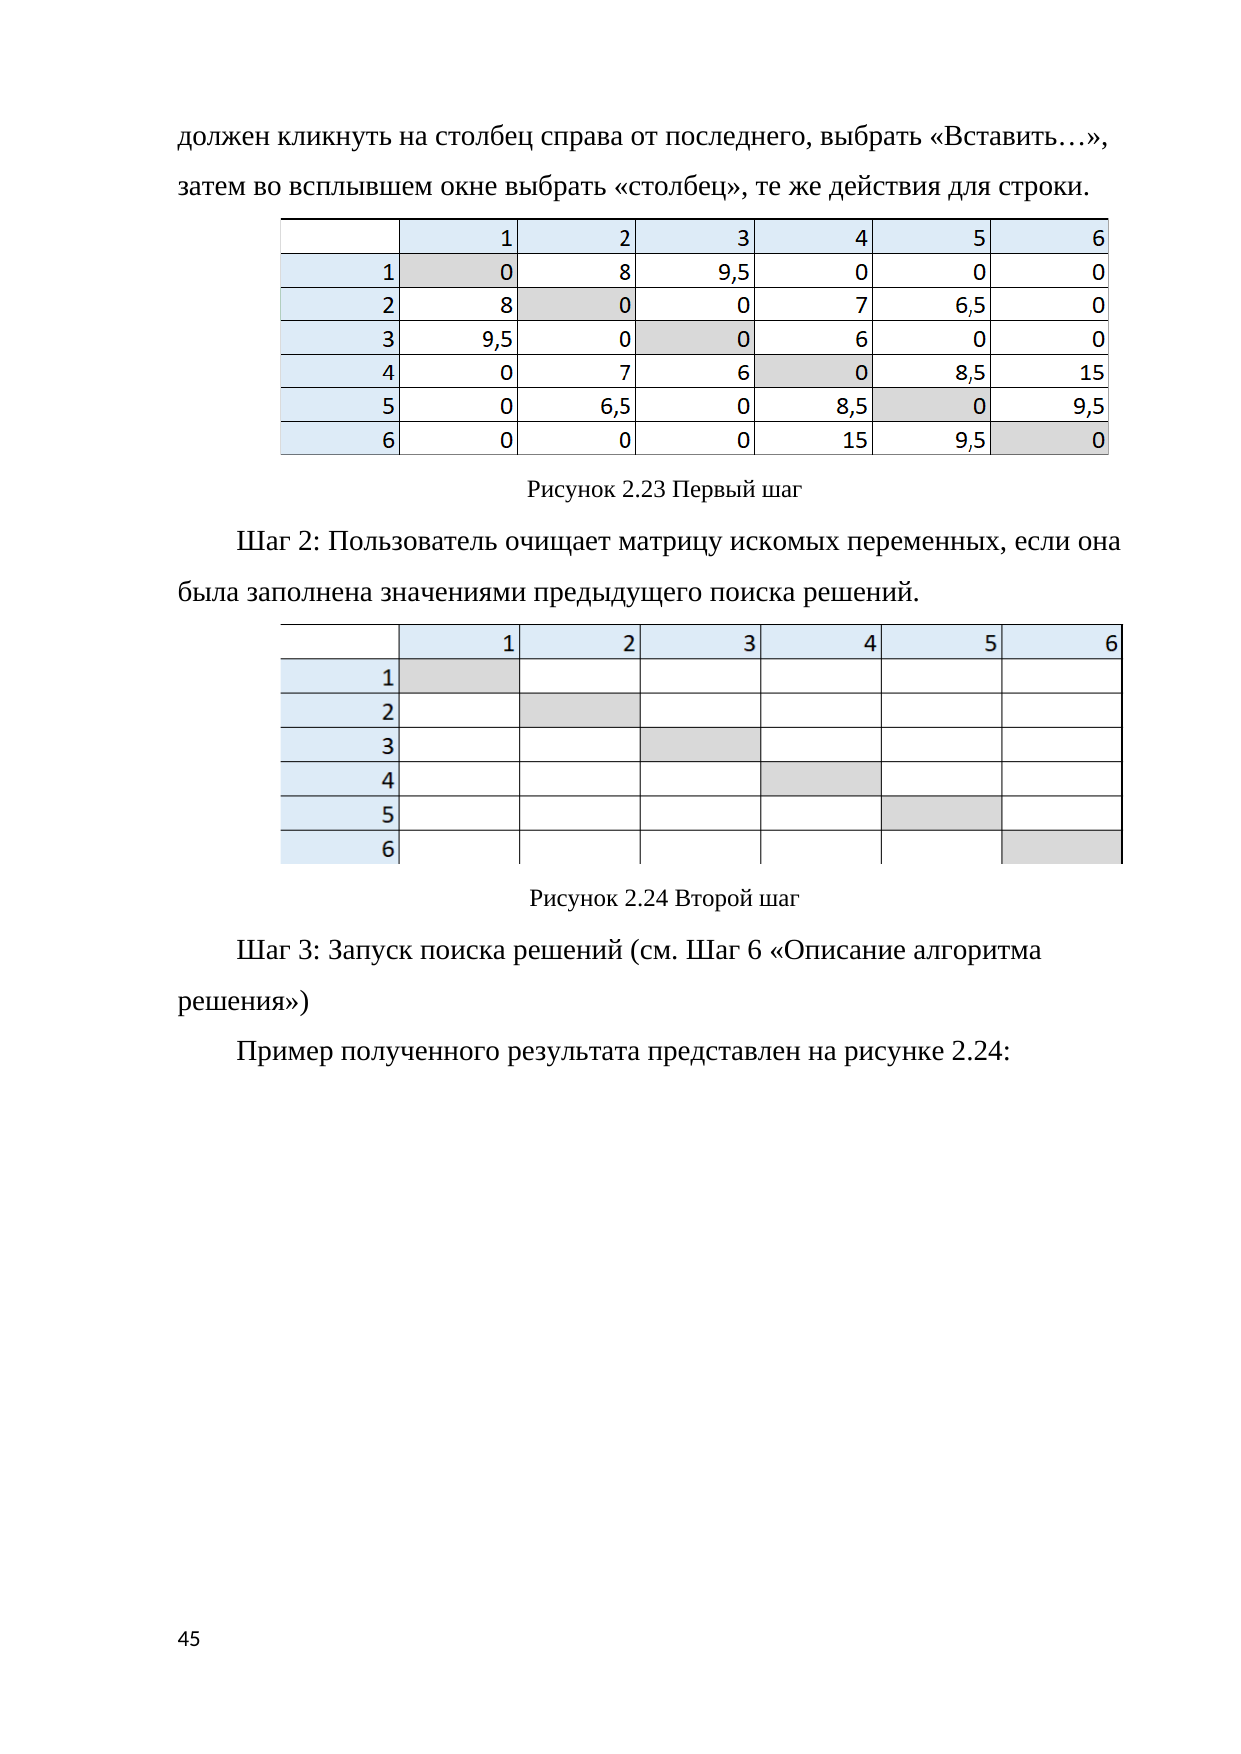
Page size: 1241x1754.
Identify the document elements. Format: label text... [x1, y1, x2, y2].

picture [280, 624, 1124, 864]
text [177, 118, 1152, 202]
text Шаг 3: Запуск поиска решений (см. Шаг 6 «Описание алгоритма решения») [177, 932, 1152, 1016]
text Шаг 2: Пользователь очищает матрицу искомых переменных, если она была заполнена значениями предыдущего поиска решений. [177, 523, 1152, 607]
picture [280, 218, 1109, 455]
text Пример полученного результата представлен на рисунке 2.24: [177, 1033, 1152, 1067]
